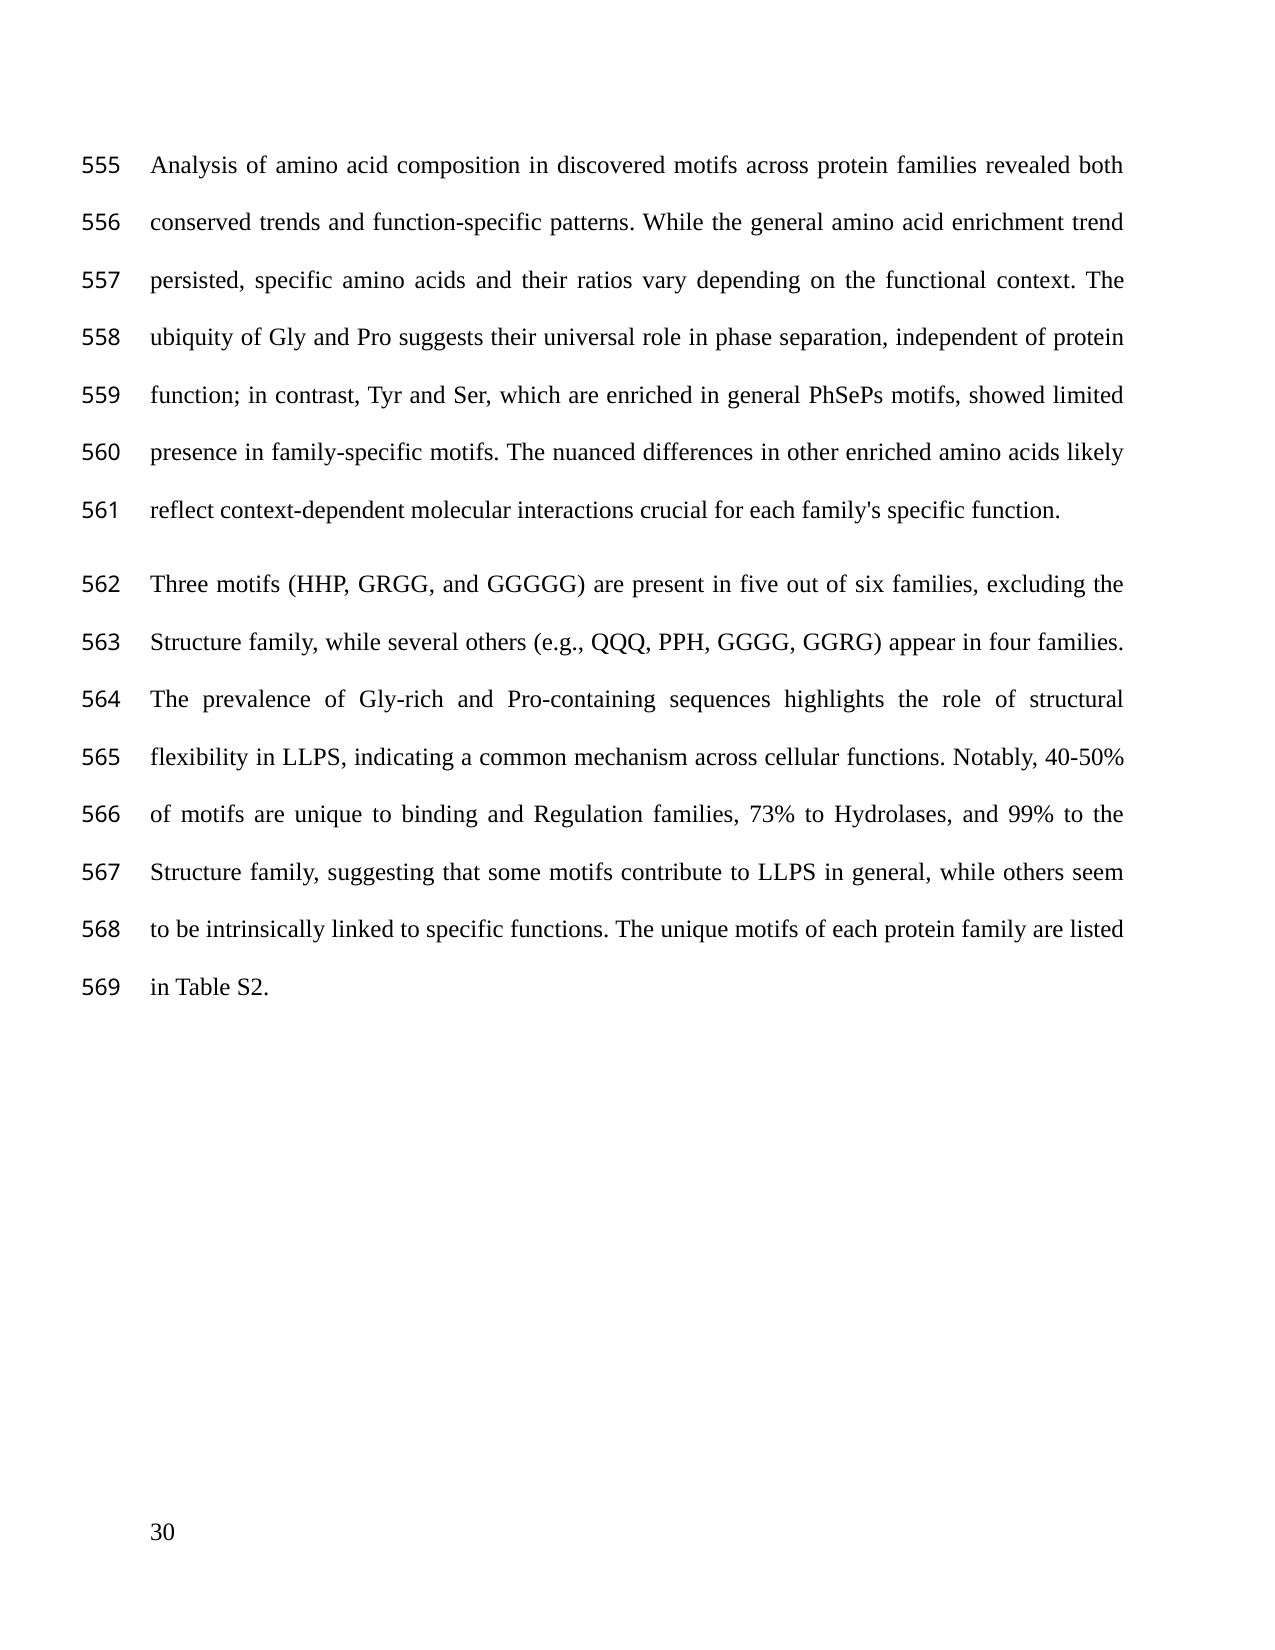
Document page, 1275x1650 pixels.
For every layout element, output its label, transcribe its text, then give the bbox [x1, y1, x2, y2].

text Analysis of amino acid composition in discovered motifs across protein families revealed both conserved trends and function-specific patterns. While the general amino acid enrichment trend persisted, specific amino acids and their ratios vary depending on the functional context. The ubiquity of Gly and Pro suggests their universal role in phase separation, independent of protein function; in contrast, Tyr and Ser, which are enriched in general PhSePs motifs, showed limited presence in family-specific motifs. The nuanced differences in other enriched amino acids likely reflect context-dependent molecular interactions crucial for each family's specific function. [150, 150, 1125, 524]
text Three motifs (HHP, GRGG, and GGGGG) are present in five out of six families, excluding the Structure family, while several others (e.g., QQQ, PPH, GGGG, GGRG) appear in four families. The prevalence of Gly-rich and Pro-containing sequences highlights the role of structural flexibility in LLPS, indicating a common mechanism across cellular functions. Notably, 40-50% of motifs are unique to binding and Regulation families, 73% to Hydrolases, and 99% to the Structure family, suggesting that some motifs contribute to LLPS in general, while others seem to be intrinsically linked to specific functions. The unique motifs of each protein family are listed in Table S2. [150, 569, 1125, 1000]
